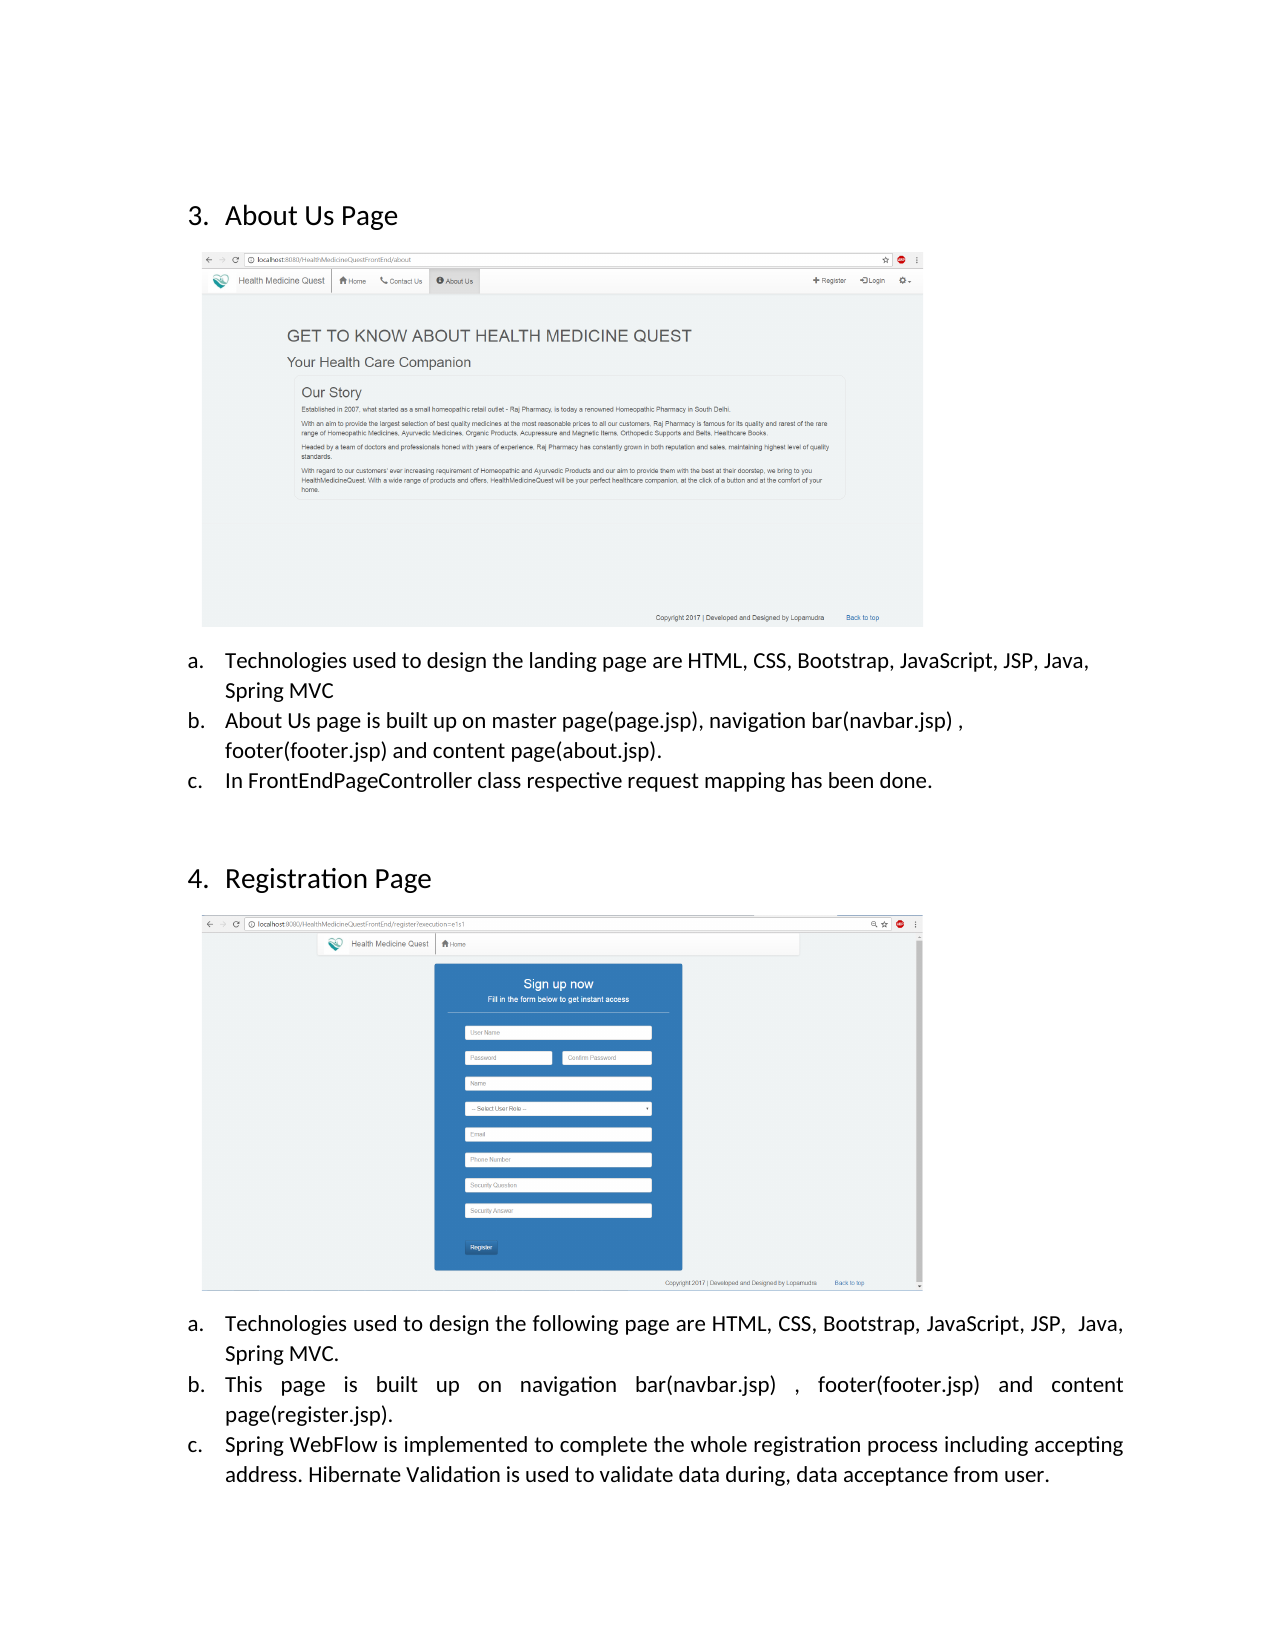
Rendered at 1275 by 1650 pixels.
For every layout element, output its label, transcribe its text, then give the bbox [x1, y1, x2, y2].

picture [201, 252, 924, 627]
picture [201, 915, 923, 1291]
list About Us Page [187, 197, 1125, 232]
list Registration Page [187, 860, 1125, 896]
list In FrontEndPageController class respective request mapping has been done. [187, 767, 1125, 795]
list Technologies used to design the landing page are HTML, CSS, Bootstrap, JavaScript, JSP, Java, Spring MVC [187, 646, 1125, 704]
list Spring WebFlow is implemented to complete the whole registration process including accepting address. Hibernate Validation is used to validate data during, data acceptance from user. [187, 1430, 1125, 1488]
list Technologies used to design the following page are HTML, CSS, Bootstrap, JavaScript, JSP, Java, Spring MVC. [187, 1309, 1125, 1368]
list About Us page is built up on master page(page.jsp), navigation bar(navbar.jsp) , footer(footer.jsp) and content page(about.jsp). [187, 706, 1125, 764]
list This page is built up on navigation bar(navbar.jsp) , footer(footer.jsp) and content page(register.jsp). [187, 1370, 1125, 1428]
